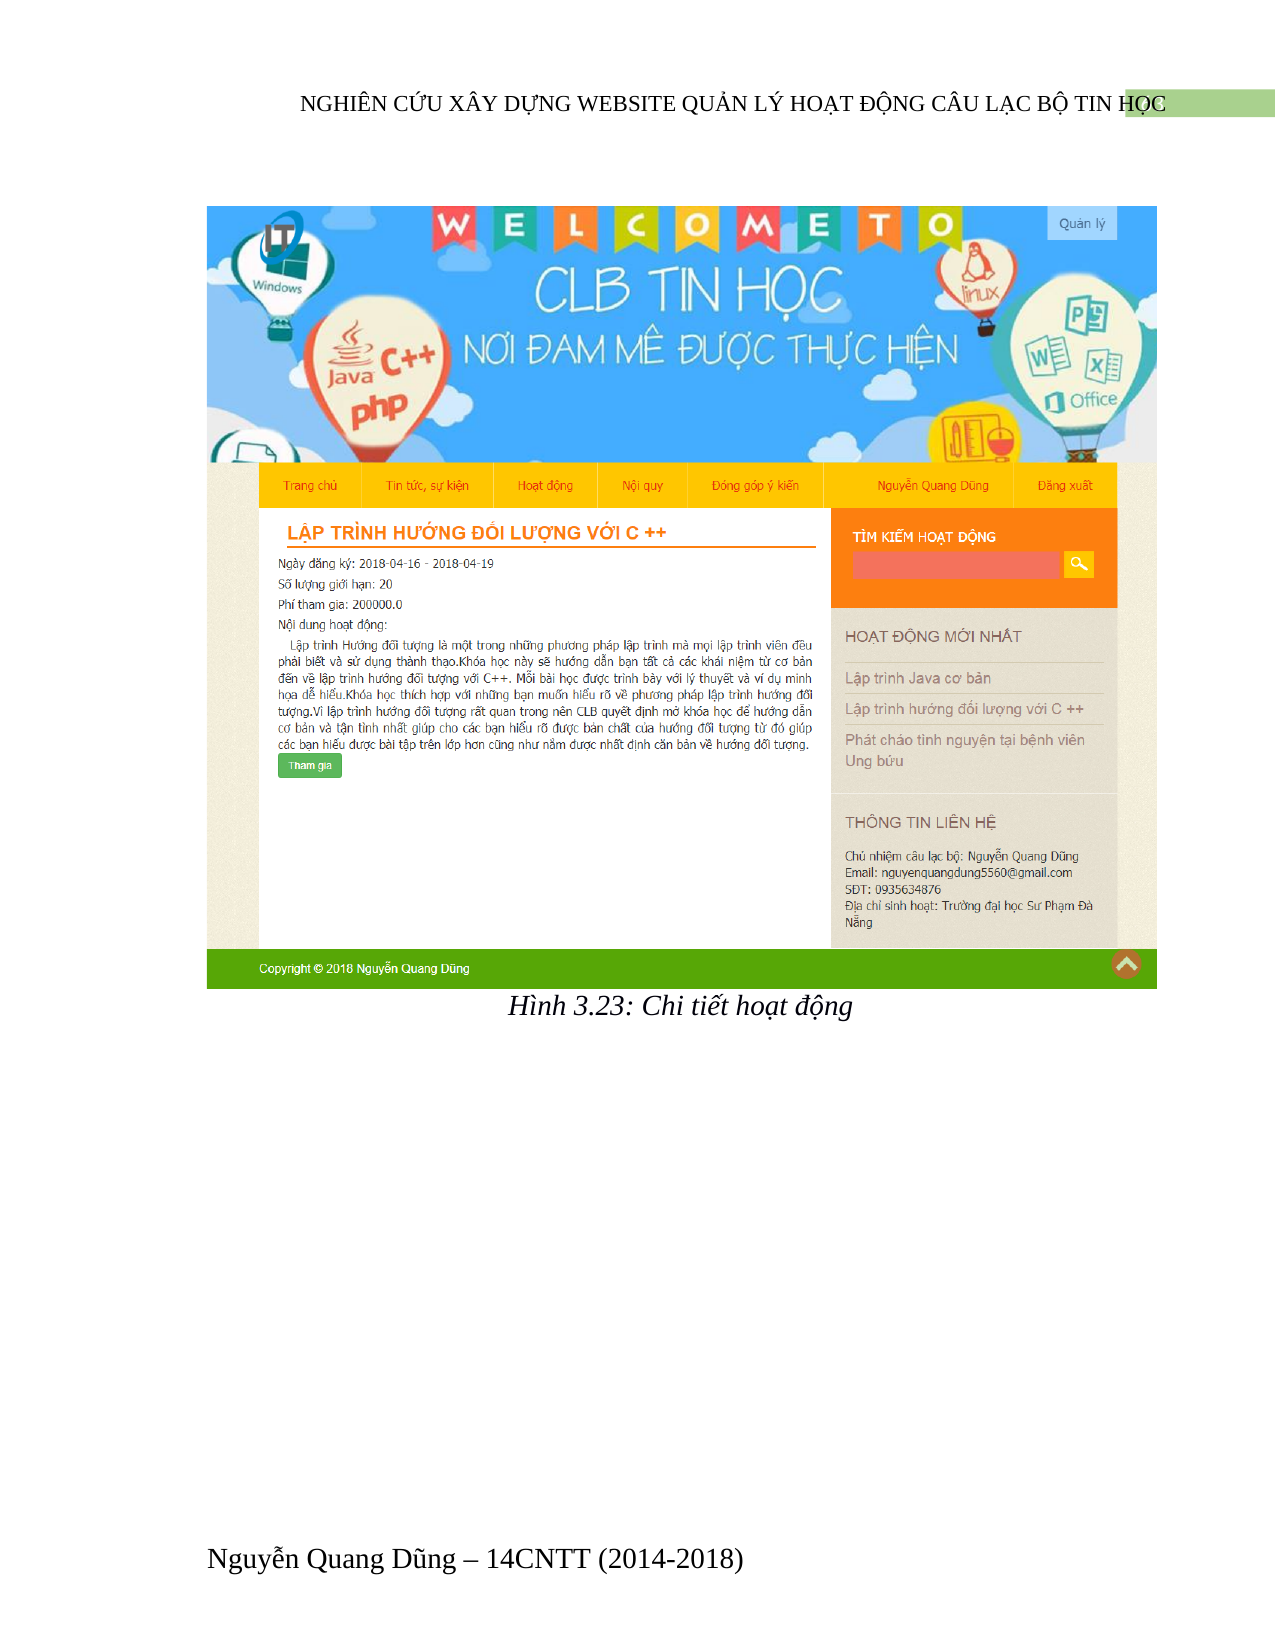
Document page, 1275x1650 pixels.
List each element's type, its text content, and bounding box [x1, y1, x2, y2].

picture [206, 206, 1157, 989]
